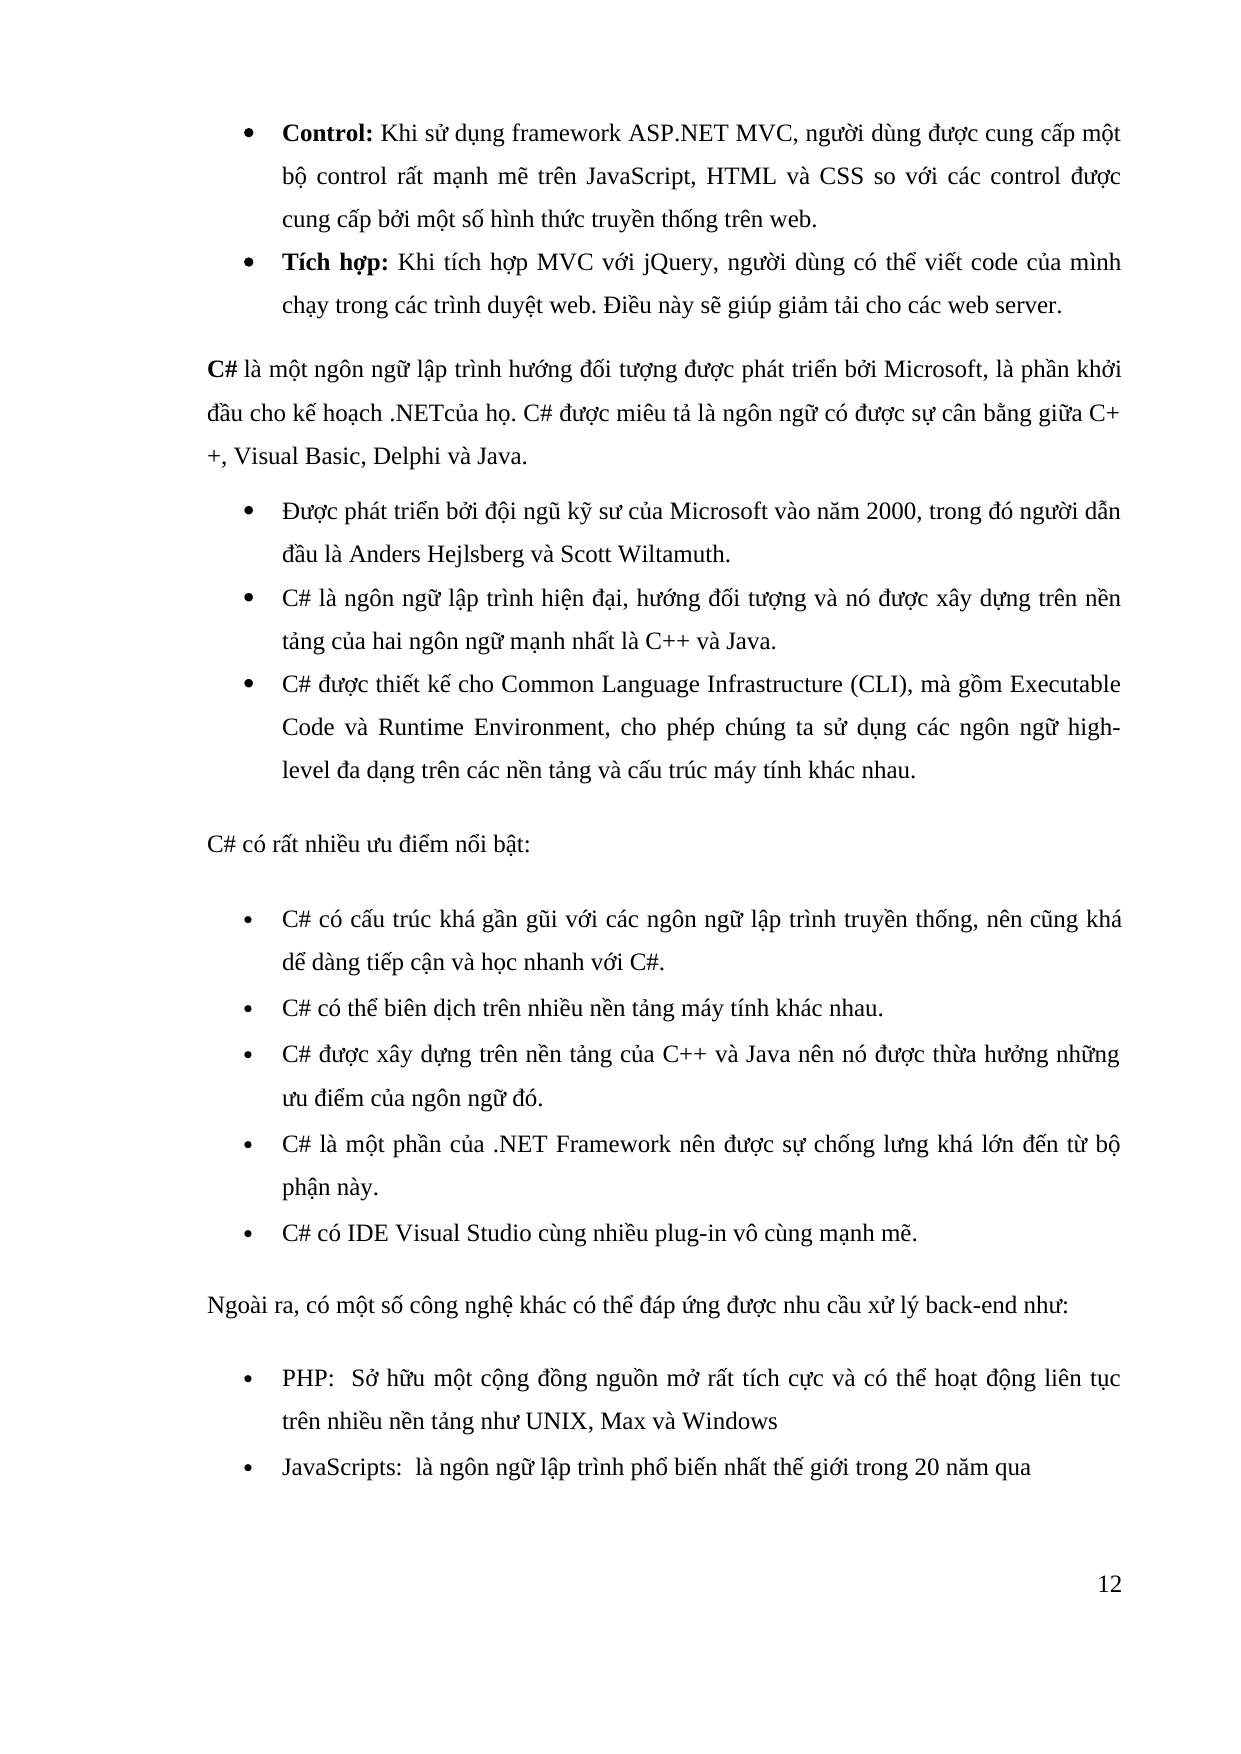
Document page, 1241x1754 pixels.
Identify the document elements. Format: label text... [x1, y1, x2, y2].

list Được phát triển bởi đội ngũ kỹ sư của Microsoft vào năm 2000, trong đó người dẫn đầu là Anders Hejlsberg và Scott Wiltamuth. [244, 496, 1122, 568]
text C# có rất nhiều ưu điểm nổi bật: [207, 829, 1122, 858]
text Ngoài ra, có một số công nghệ khác có thể đáp ứng được nhu cầu xử lý back-end như: [207, 1291, 1122, 1319]
text C# là một ngôn ngữ lập trình hướng đối tượng được phát triển bởi Microsoft, là phần khởi đầu cho kế hoạch .NETcủa họ. C# được miêu tả là ngôn ngữ có được sự cân bằng giữa C++, Visual Basic, Delphi và Java. [207, 426, 1122, 469]
list Tích hợp: Khi tích hợp MVC với jQuery, người dùng có thể viết code của mình chạy trong các trình duyệt web. Điều này sẽ giúp giảm tải cho các web server. [244, 247, 1122, 319]
text C# là một ngôn ngữ lập trình hướng đối tượng được phát triển bởi Microsoft, là phần khởi đầu cho kế hoạch .NETcủa họ. C# được miêu tả là ngôn ngữ có được sự cân bằng giữa C++, Visual Basic, Delphi và Java. [207, 354, 1122, 398]
list Control: Khi sử dụng framework ASP.NET MVC, người dùng được cung cấp một bộ control rất mạnh mẽ trên JavaScript, HTML và CSS so với các control được cung cấp bởi một số hình thức truyền thống trên web. [244, 118, 1122, 233]
list C# được xây dựng trên nền tảng của C++ và Java nên nó được thừa hưởng những ưu điểm của ngôn ngữ đó. [244, 1039, 1122, 1111]
list C# có IDE Visual Studio cùng nhiều plug-in vô cùng mạnh mẽ. [244, 1218, 1122, 1247]
list C# có thể biên dịch trên nhiều nền tảng máy tính khác nhau. [244, 993, 1122, 1022]
list C# là một phần của .NET Framework nên được sự chống lưng khá lớn đến từ bộ phận này. [244, 1129, 1122, 1201]
list JavaScripts: là ngôn ngữ lập trình phổ biến nhất thế giới trong 20 năm qua [244, 1452, 1122, 1481]
list C# được thiết kế cho Common Language Infrastructure (CLI), mà gồm Executable Code và Runtime Environment, cho phép chúng ta sử dụng các ngôn ngữ high-level đa dạng trên các nền tảng và cấu trúc máy tính khác nhau. [244, 669, 1122, 784]
list C# là ngôn ngữ lập trình hiện đại, hướng đối tượng và nó được xây dựng trên nền tảng của hai ngôn ngữ mạnh nhất là C++ và Java. [244, 583, 1122, 654]
list PHP: Sở hữu một cộng đồng nguồn mở rất tích cực và có thể hoạt động liên tục trên nhiều nền tảng như UNIX, Max và Windows [244, 1363, 1122, 1435]
list C# có cấu trúc khá gần gũi với các ngôn ngữ lập trình truyền thống, nên cũng khá dể dàng tiếp cận và học nhanh với C#. [244, 904, 1122, 976]
